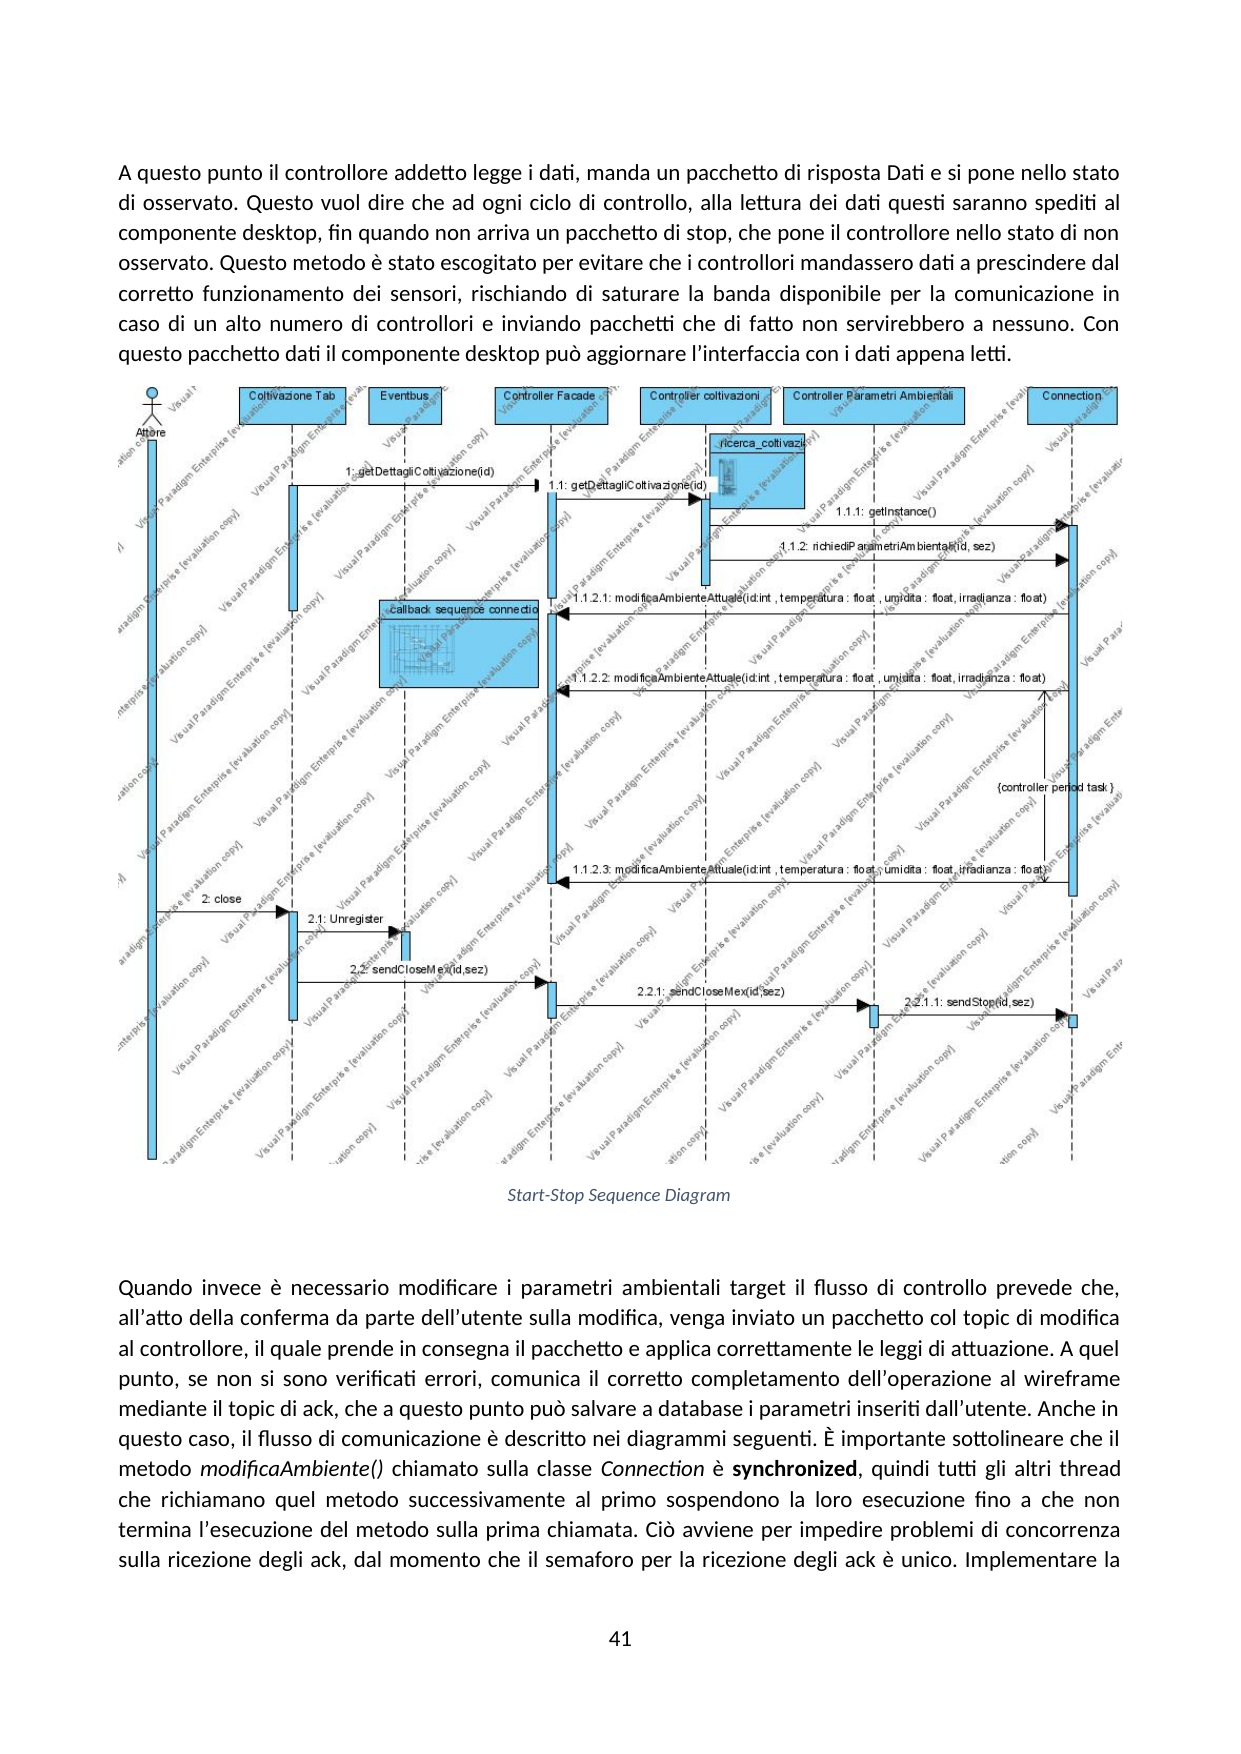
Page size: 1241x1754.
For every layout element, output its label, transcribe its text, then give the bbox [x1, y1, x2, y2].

picture [118, 386, 1123, 1164]
text Start-Stop Sequence Diagram [118, 1183, 1122, 1206]
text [118, 1273, 1122, 1573]
text A questo punto il controllore addetto legge i dati, manda un pacchetto di risposta Dati e si pone nello stato di osservato. Questo vuol dire che ad ogni ciclo di controllo, alla lettura dei dati questi saranno spediti al componente desktop, fin quando non arriva un pacchetto di stop, che pone il controllore nello stato di non osservato. Questo metodo è stato escogitato per evitare che i controllori mandassero dati a prescindere dal corretto funzionamento dei sensori, rischiando di saturare la banda disponibile per la comunicazione in caso di un alto numero di controllori e inviando pacchetti che di fatto non servirebbero a nessuno. Con questo pacchetto dati il componente desktop può aggiornare l’interfaccia con i dati appena letti. [118, 158, 1122, 367]
